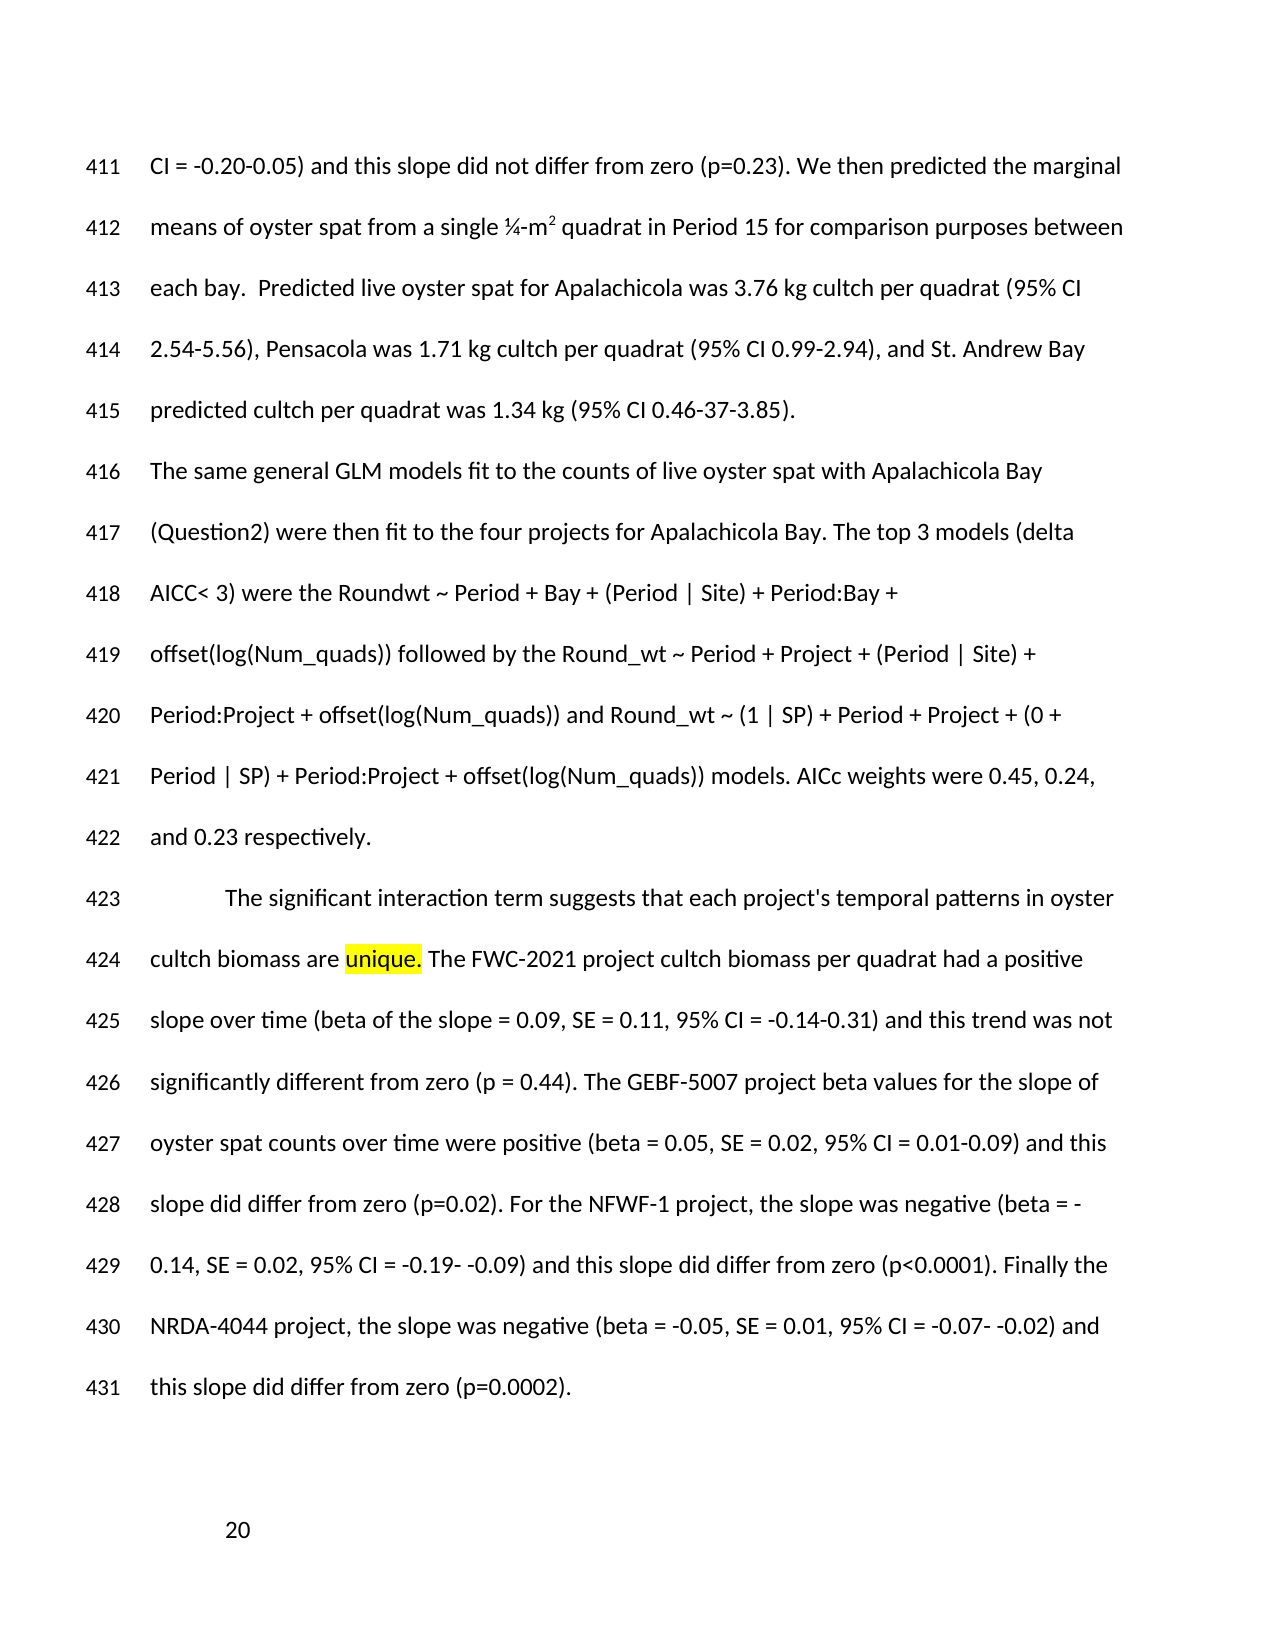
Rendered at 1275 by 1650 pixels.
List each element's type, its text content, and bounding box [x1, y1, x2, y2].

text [150, 150, 1125, 425]
text The significant interaction term suggests that each project's temporal patterns in oyster cultch biomass are unique. The FWC-2021 project cultch biomass per quadrat had a positive slope over time (beta of the slope = 0.09, SE = 0.11, 95% CI = -0.14-0.31) and this trend was not significantly different from zero (p = 0.44). The GEBF-5007 project beta values for the slope of oyster spat counts over time were positive (beta = 0.05, SE = 0.02, 95% CI = 0.01-0.09) and this slope did differ from zero (p=0.02). For the NFWF-1 project, the slope was negative (beta = -0.14, SE = 0.02, 95% CI = -0.19- -0.09) and this slope did differ from zero (p<0.0001). Finally the NRDA-4044 project, the slope was negative (beta = -0.05, SE = 0.01, 95% CI = -0.07- -0.02) and this slope did differ from zero (p=0.0002). [150, 882, 1125, 1401]
text The same general GLM models fit to the counts of live oyster spat with Apalachicola Bay (Question2) were then fit to the four projects for Apalachicola Bay. The top 3 models (delta AICC< 3) were the Roundwt ~ Period + Bay + (Period | Site) + Period:Bay + offset(log(Num_quads)) followed by the Round_wt ~ Period + Project + (Period | Site) + Period:Project + offset(log(Num_quads)) and Round_wt ~ (1 | SP) + Period + Project + (0 + Period | SP) + Period:Project + offset(log(Num_quads)) models. AICc weights were 0.45, 0.24, and 0.23 respectively. [150, 455, 1125, 852]
